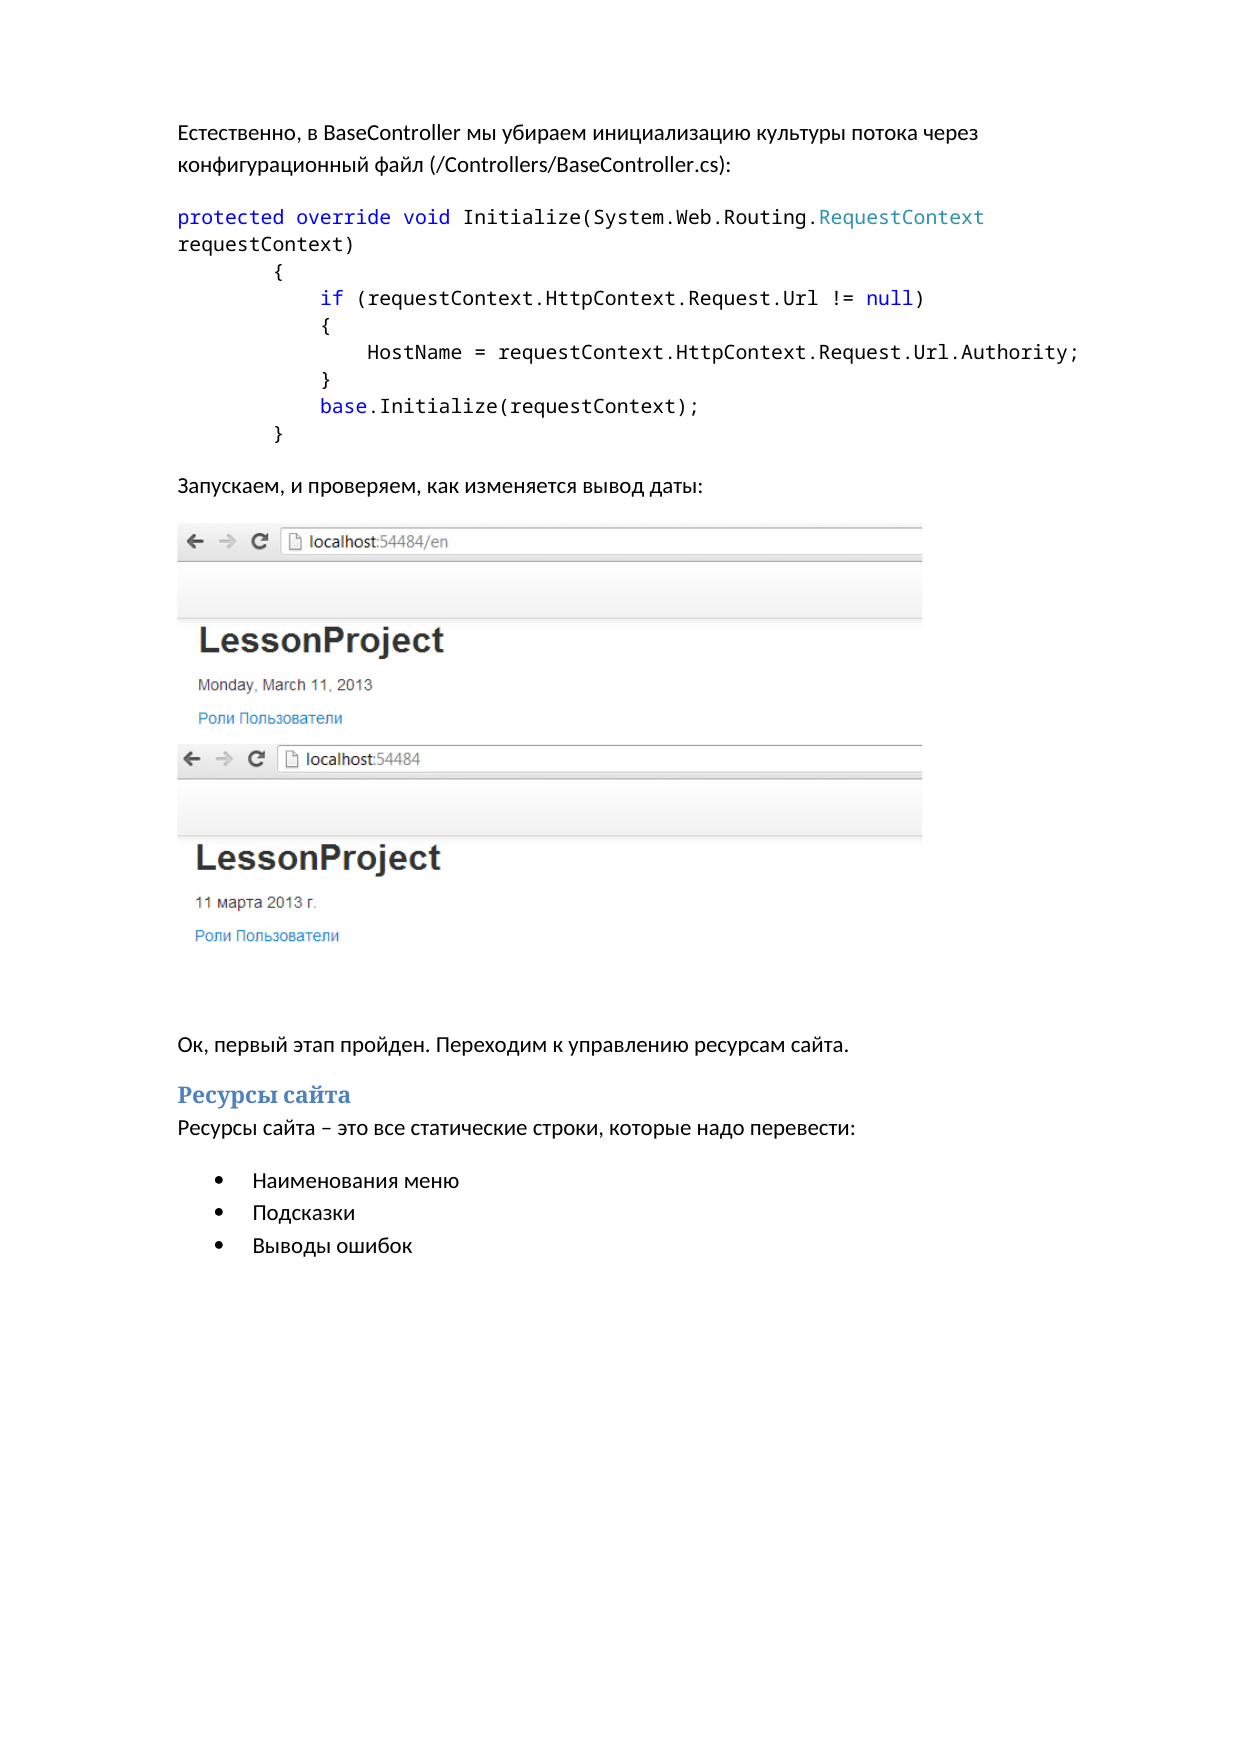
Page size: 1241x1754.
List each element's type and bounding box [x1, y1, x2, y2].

picture [177, 523, 923, 1006]
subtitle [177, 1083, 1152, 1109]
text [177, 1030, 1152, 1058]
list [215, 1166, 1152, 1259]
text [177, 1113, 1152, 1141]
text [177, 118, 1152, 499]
